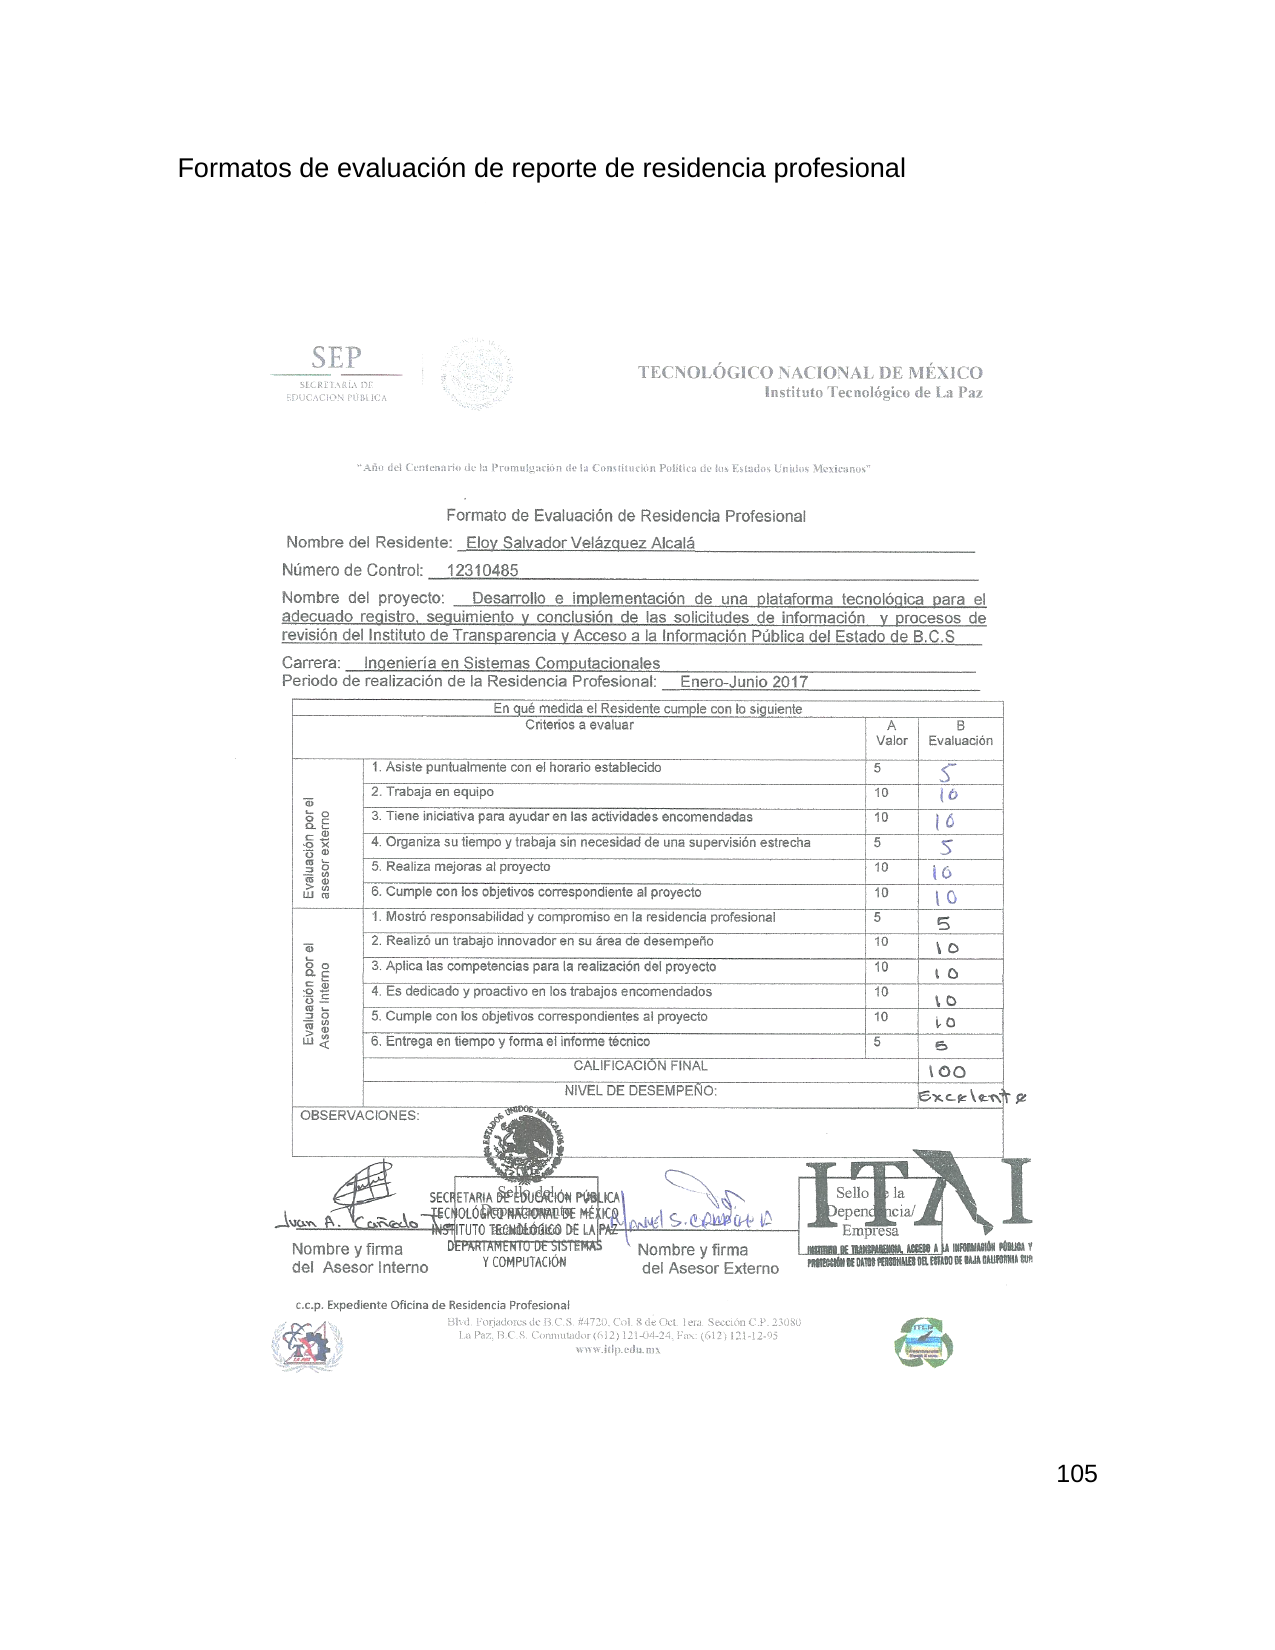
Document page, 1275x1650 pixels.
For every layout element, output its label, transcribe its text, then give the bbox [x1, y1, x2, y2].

subtitle Formatos de evaluación de reporte de residencia profesional [177, 152, 1098, 183]
picture [177, 198, 1090, 1380]
